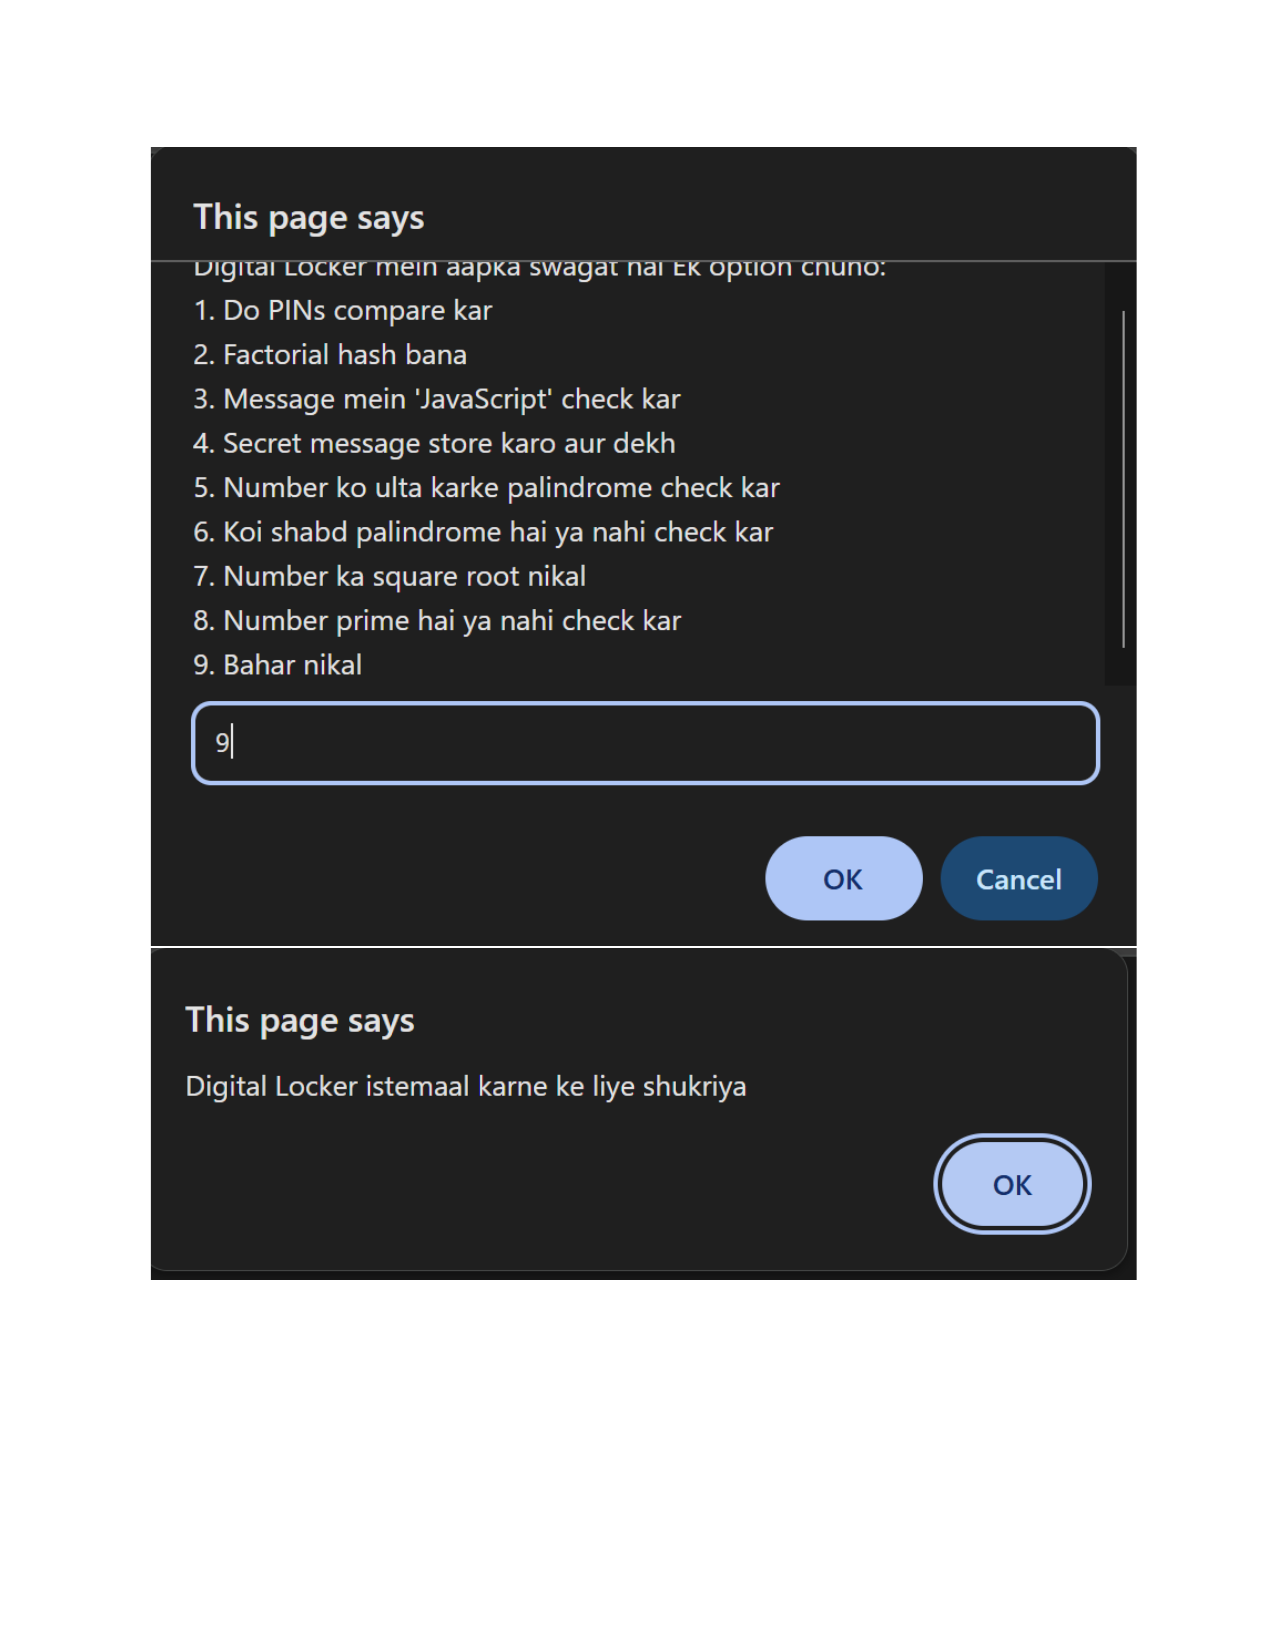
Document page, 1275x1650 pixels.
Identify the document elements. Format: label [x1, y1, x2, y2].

picture [150, 147, 1137, 946]
picture [150, 948, 1137, 1280]
